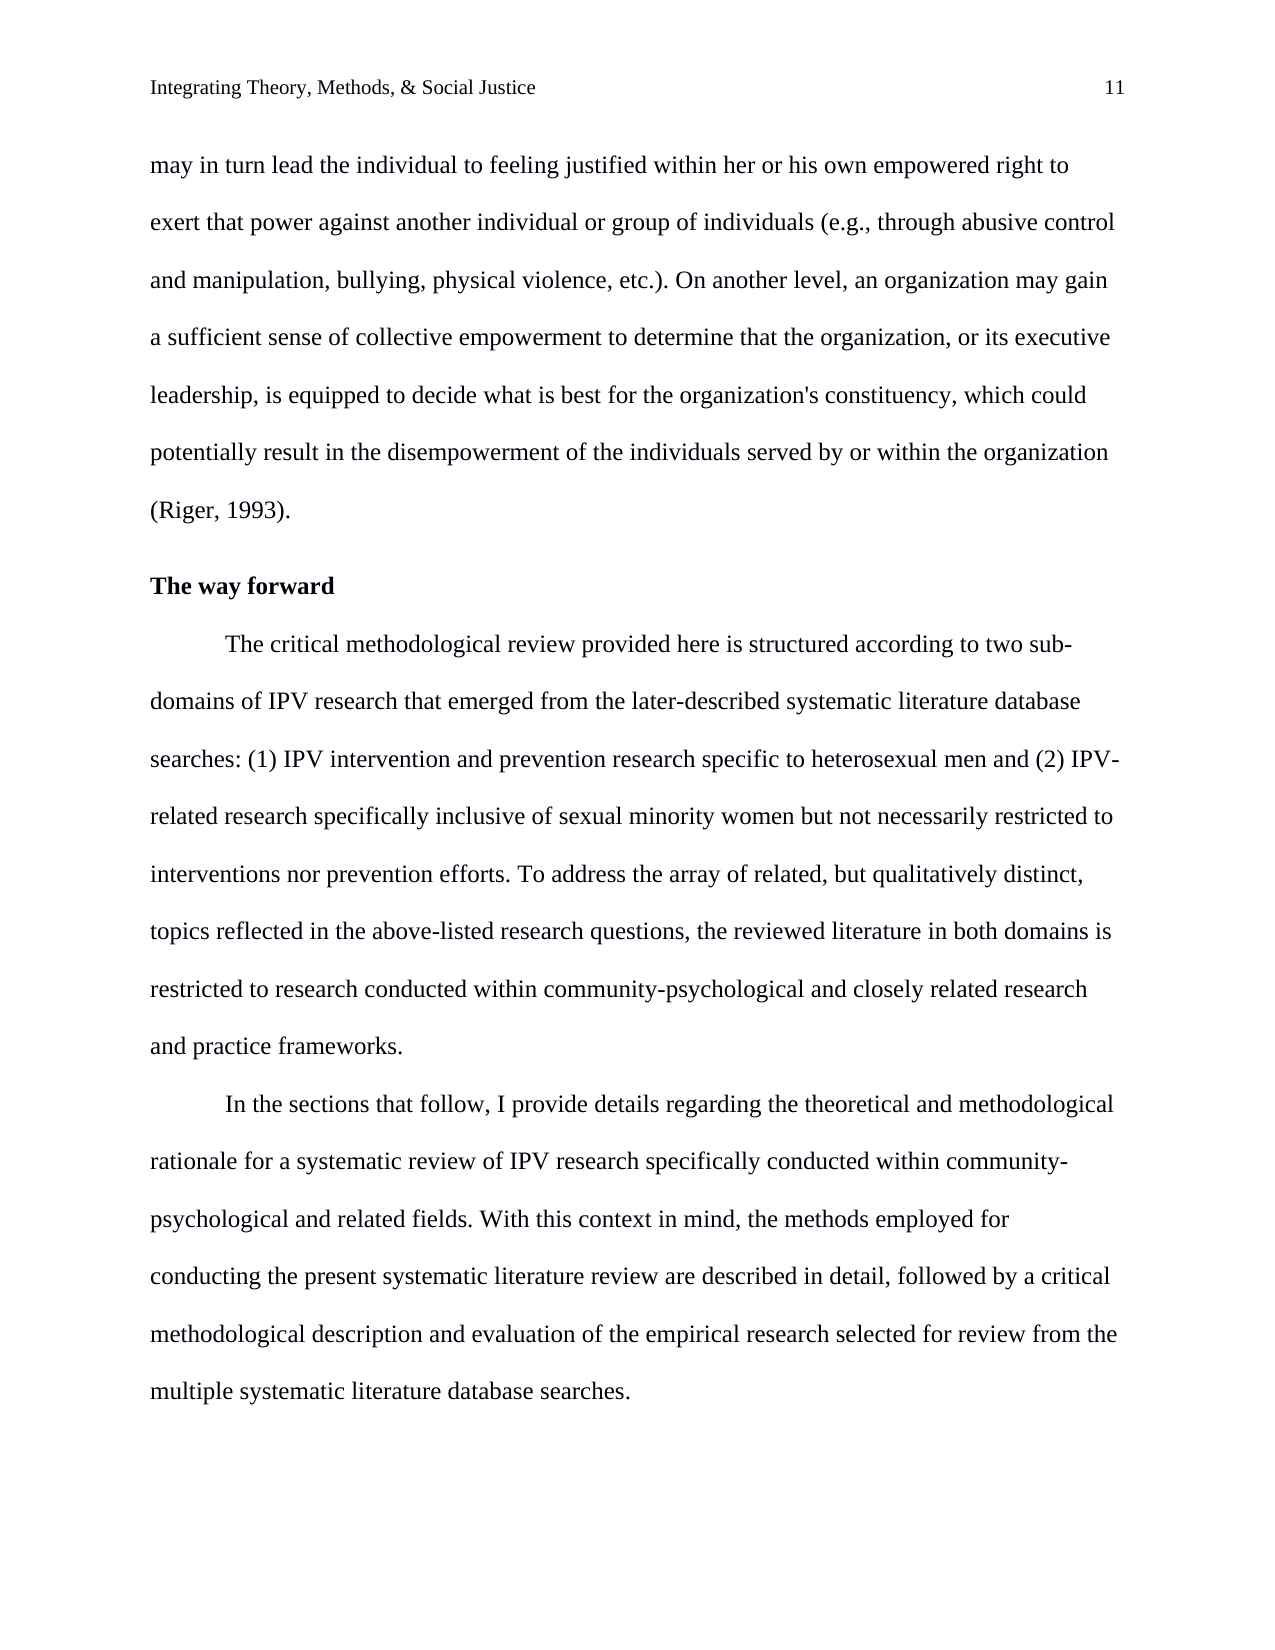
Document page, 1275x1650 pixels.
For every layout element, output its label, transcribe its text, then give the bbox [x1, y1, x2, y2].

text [150, 150, 1125, 524]
text In the sections that follow, I provide details regarding the theoretical and methodological rationale for a systematic review of IPV research specifically conducted within community-psychological and related fields. With this context in mind, the methods employed for conducting the present systematic literature review are described in detail, followed by a critical methodological description and evaluation of the empirical research selected for review from the multiple systematic literature database searches. [150, 1089, 1125, 1405]
subtitle The way forward [150, 571, 1125, 600]
